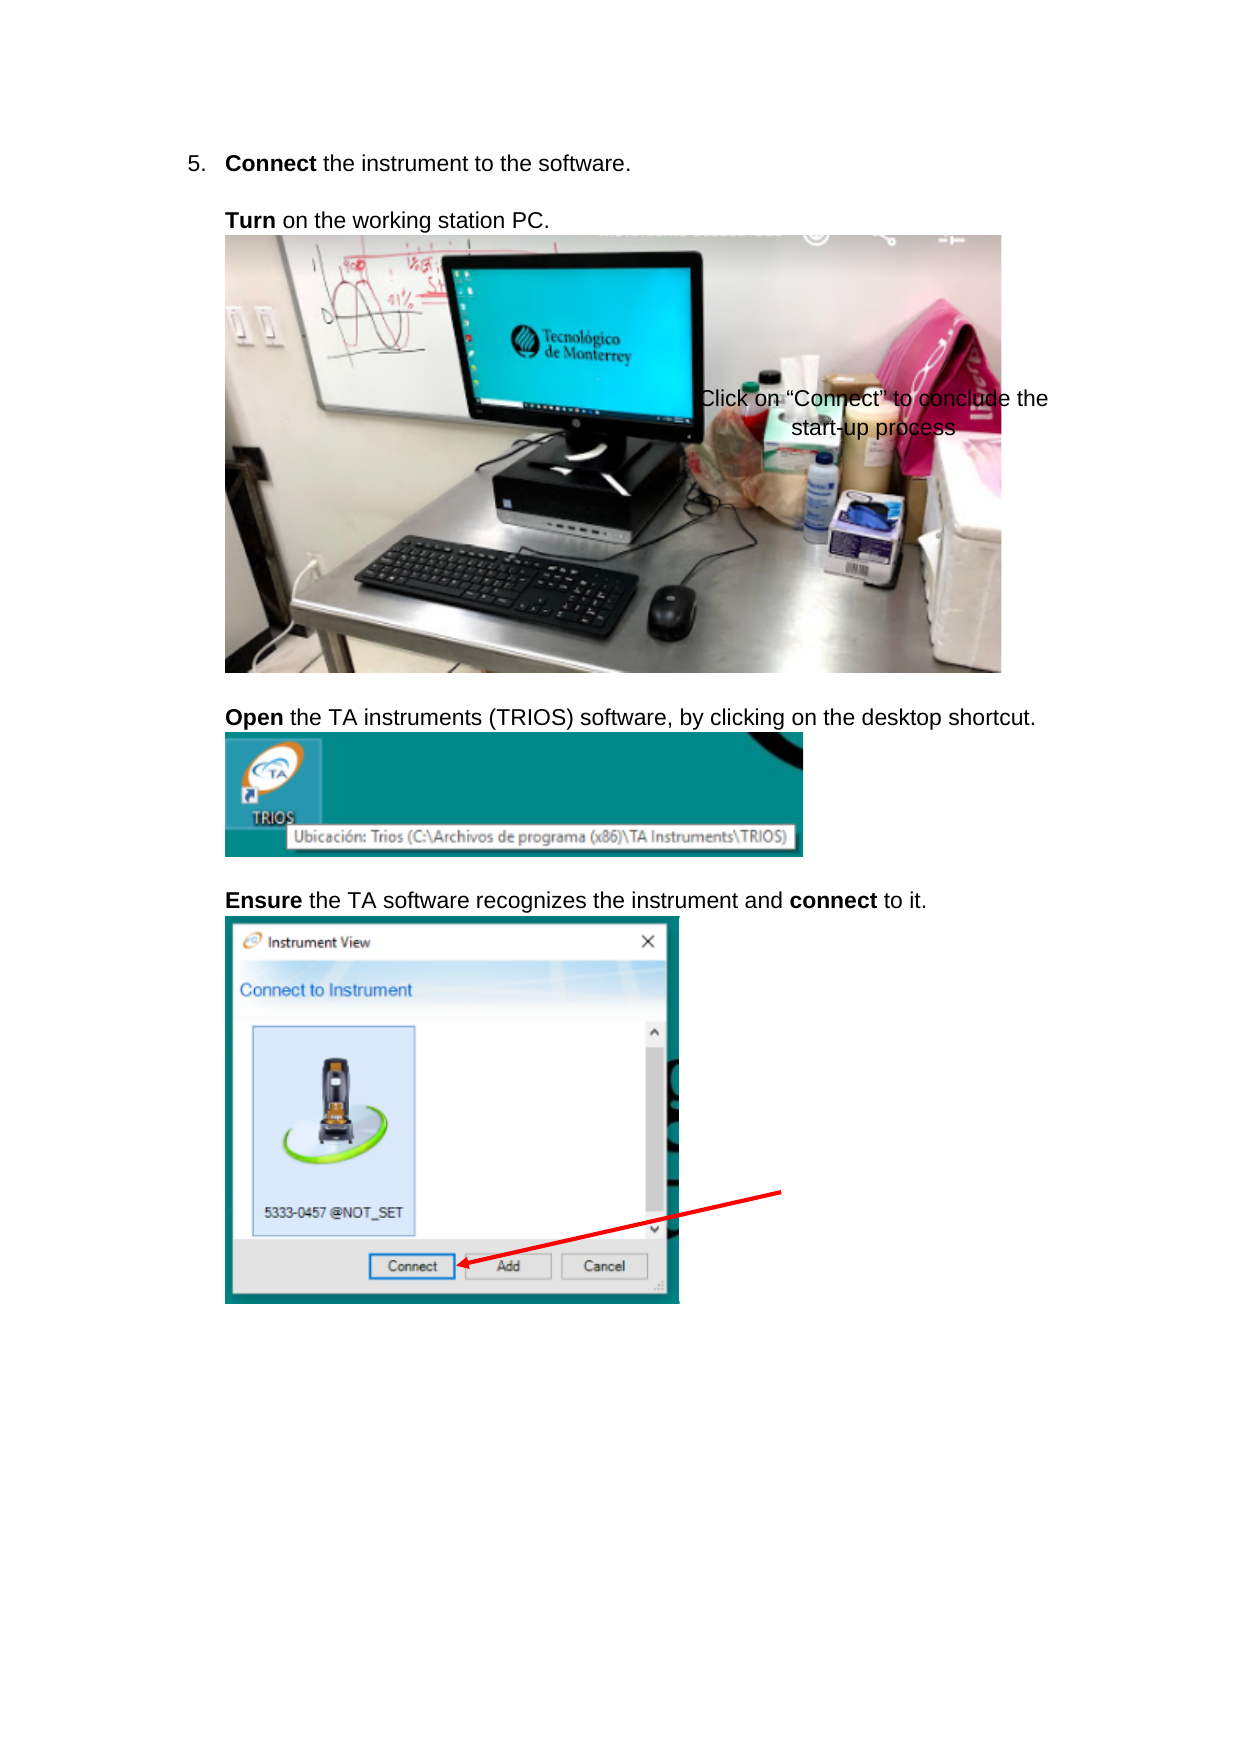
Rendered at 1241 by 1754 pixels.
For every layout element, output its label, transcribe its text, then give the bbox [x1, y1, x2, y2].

picture [225, 916, 680, 1304]
picture [225, 732, 804, 857]
picture [225, 235, 1002, 673]
